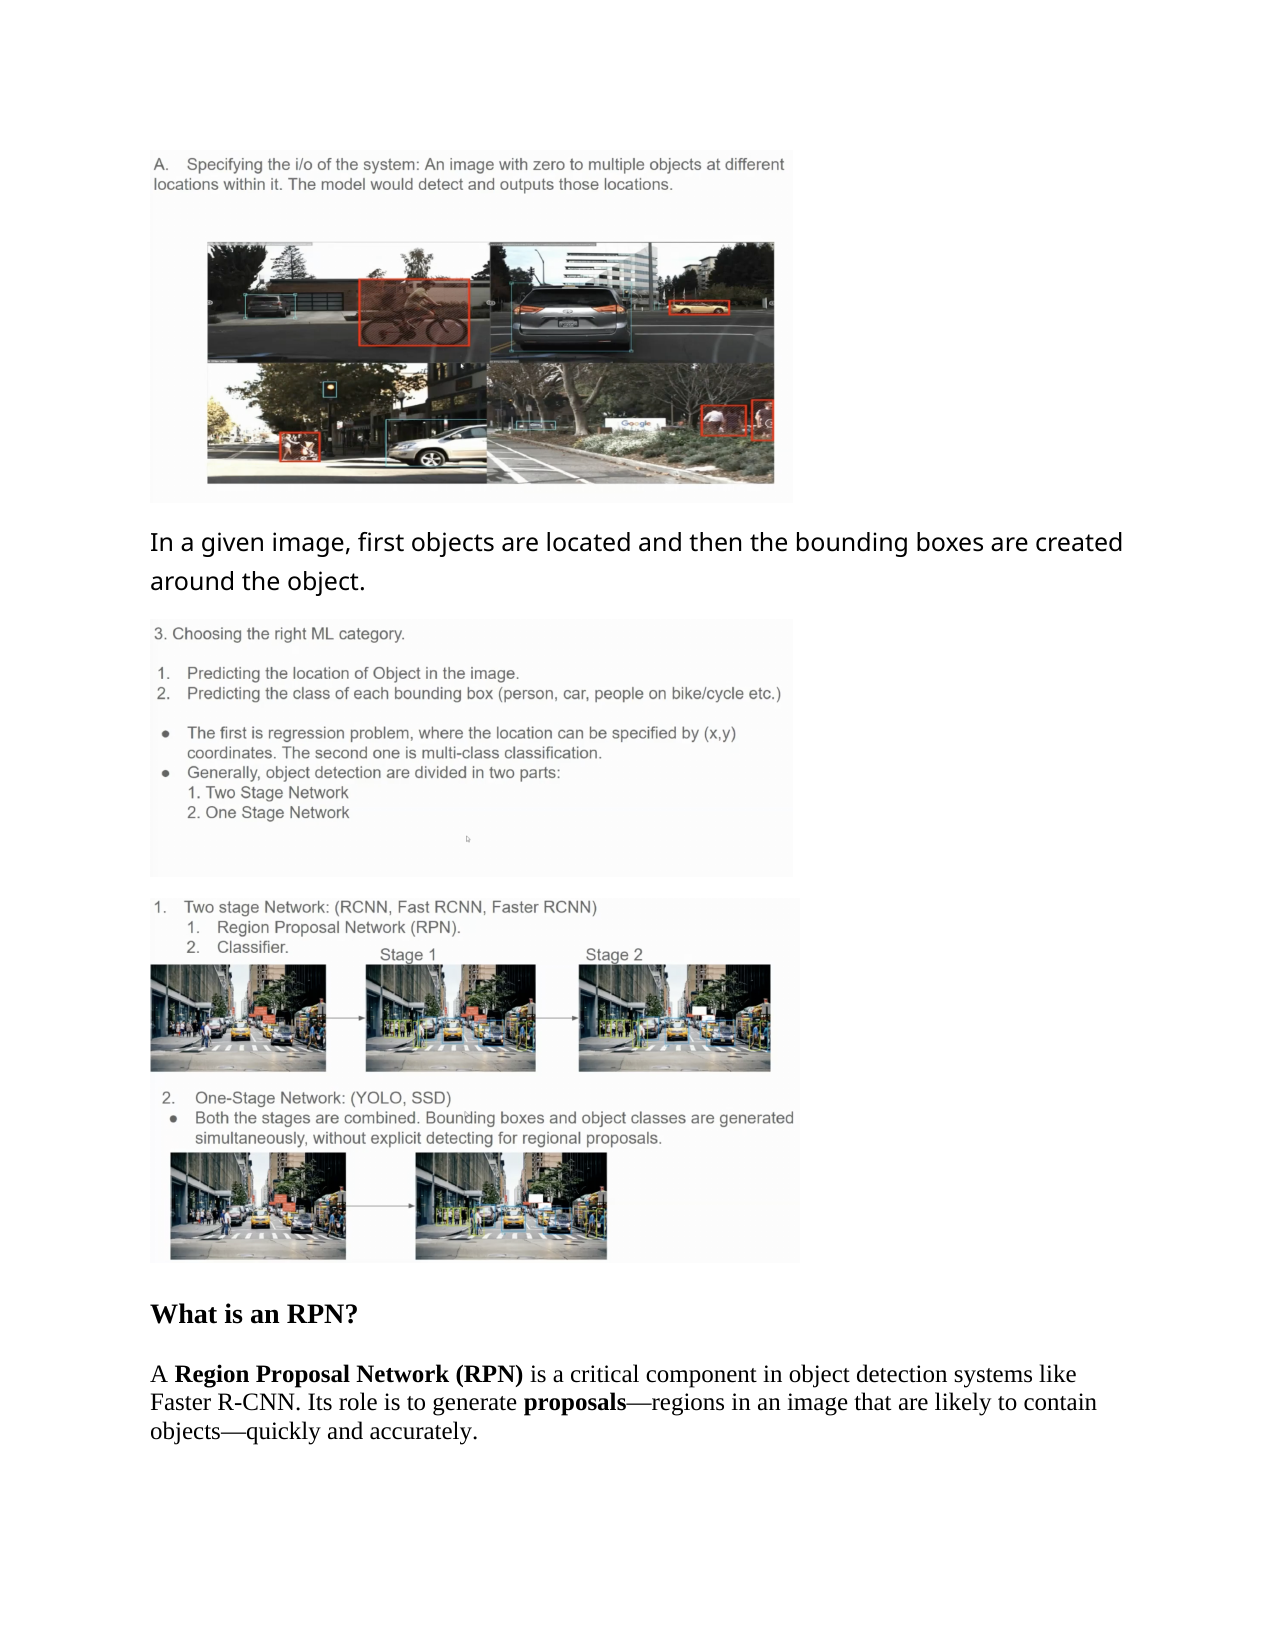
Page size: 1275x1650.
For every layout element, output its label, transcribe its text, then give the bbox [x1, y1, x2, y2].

text In a given image, first objects are located and then the bounding boxes are created around the object. [150, 524, 1125, 597]
text What is an RPN? [150, 1297, 1125, 1329]
picture [150, 150, 793, 503]
picture [150, 619, 793, 877]
text A Region Proposal Network (RPN) is a critical component in object detection systems like Faster R-CNN. Its role is to generate proposals—regions in an image that are likely to contain objects—quickly and accurately. [150, 1359, 1125, 1445]
picture [150, 898, 800, 1263]
